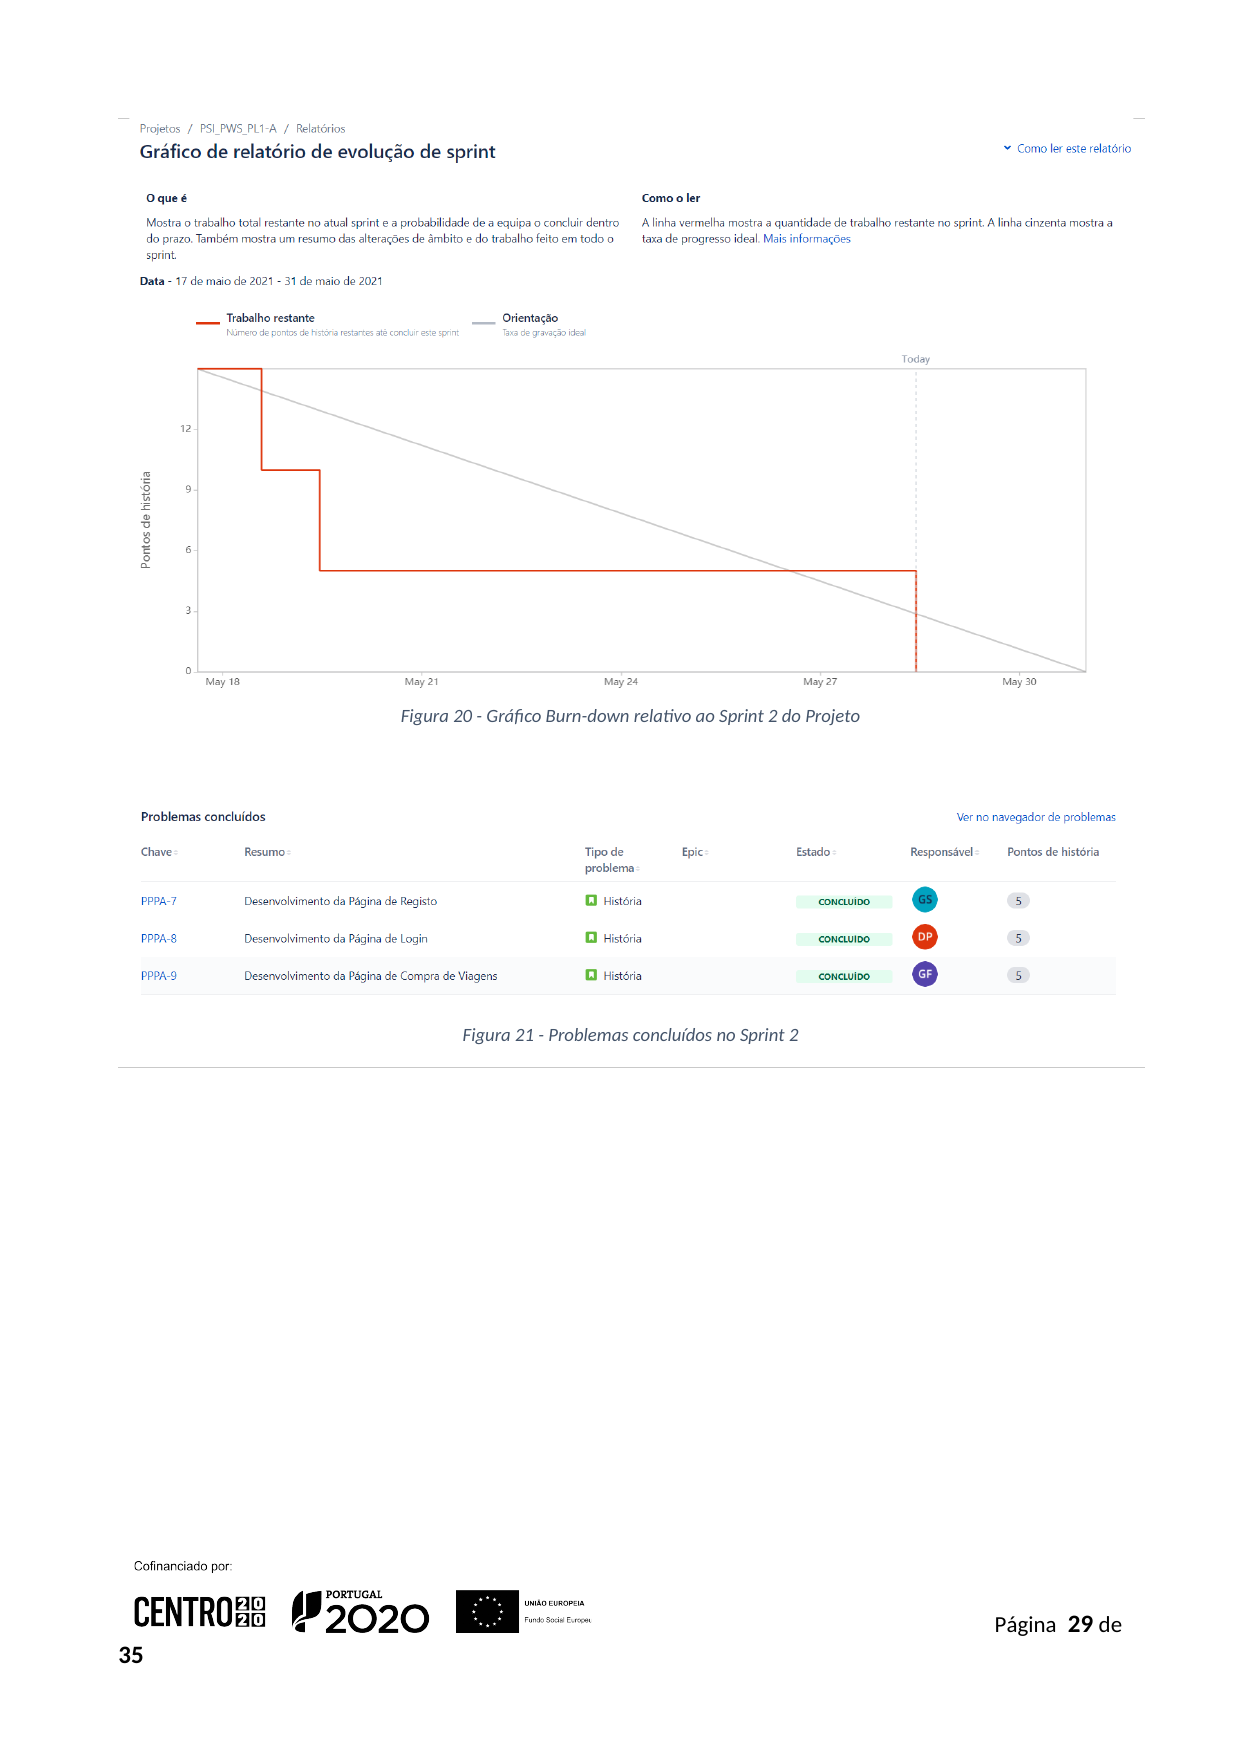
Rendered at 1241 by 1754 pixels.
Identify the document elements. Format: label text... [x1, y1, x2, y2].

picture [134, 1561, 592, 1633]
picture [129, 788, 1134, 1011]
picture [129, 118, 1134, 692]
